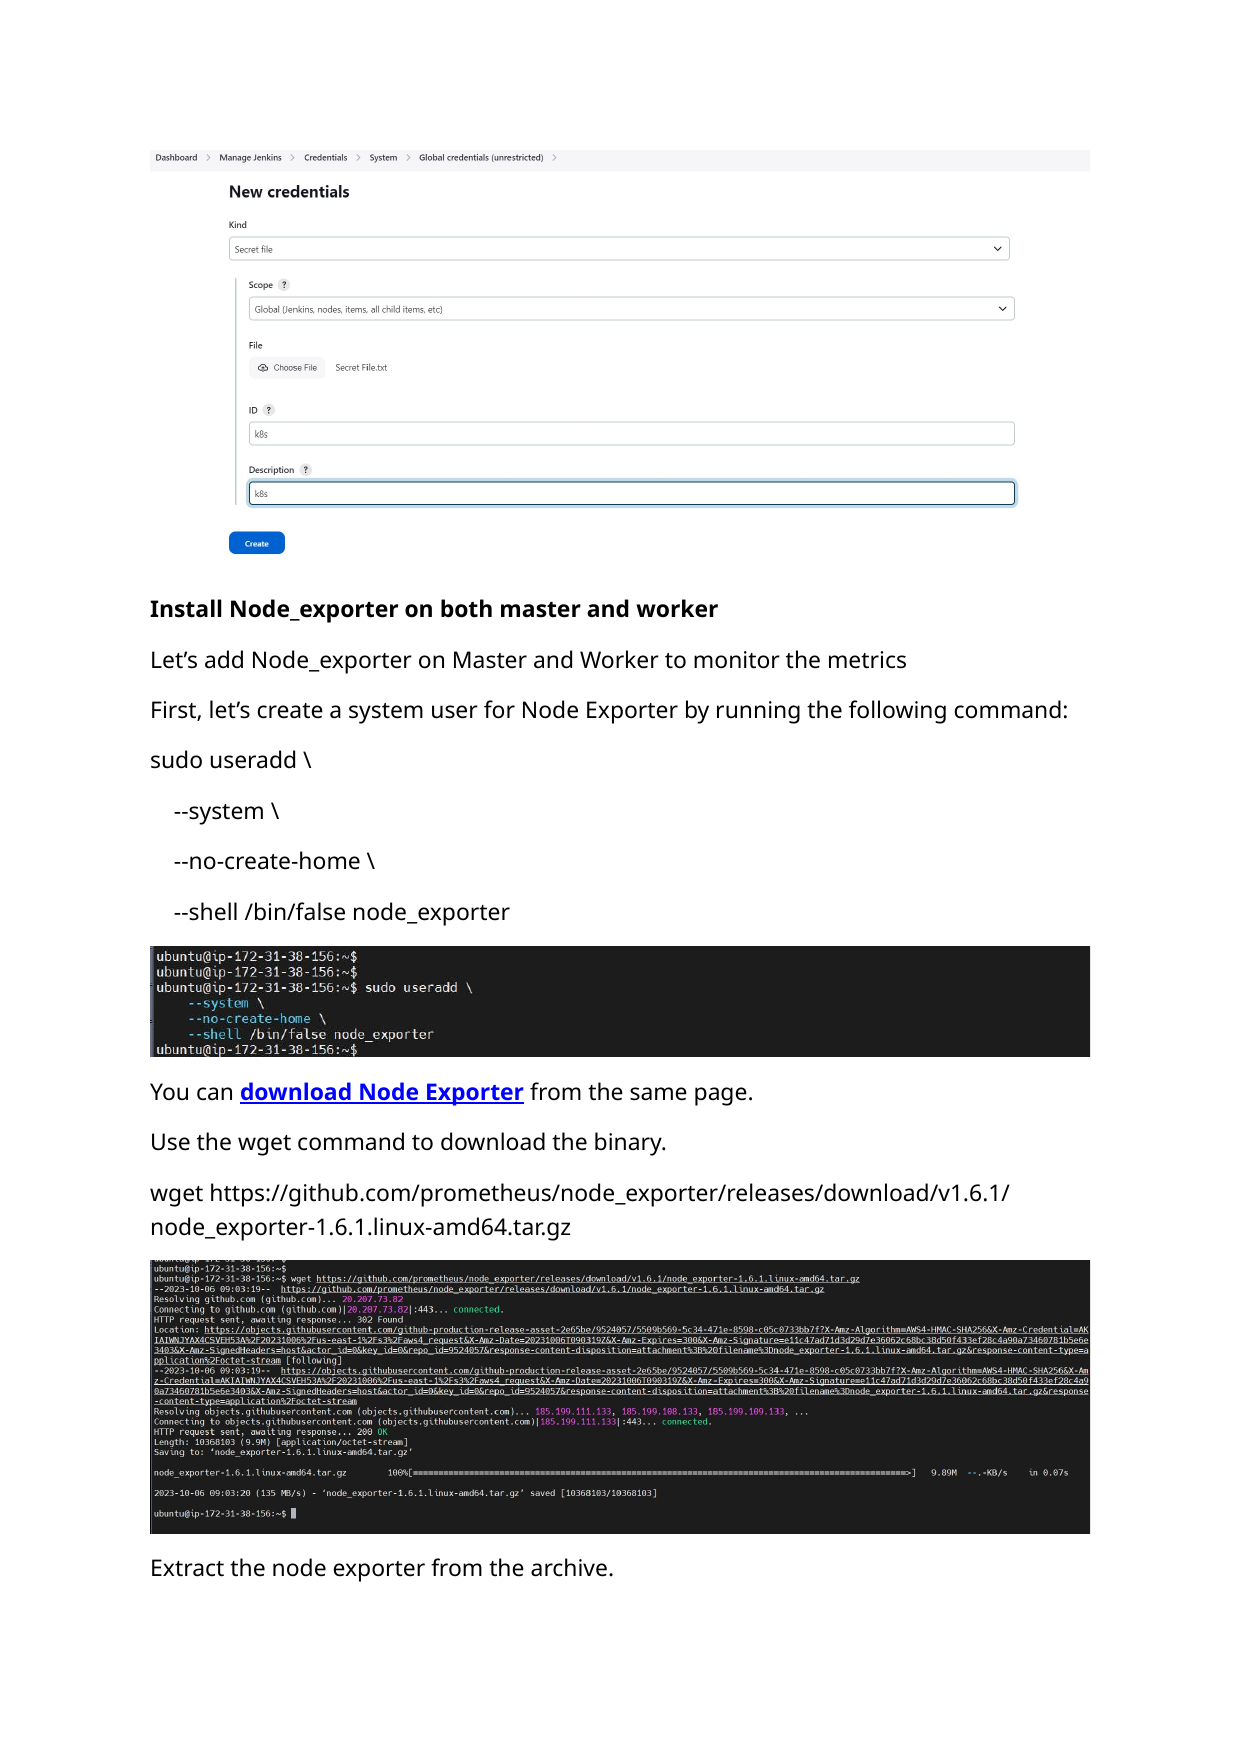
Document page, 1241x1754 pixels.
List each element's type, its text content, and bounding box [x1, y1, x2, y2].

picture [150, 946, 1091, 1057]
text Install Node_exporter on both master and worker [150, 593, 1090, 624]
text Use the wget command to download the binary. [150, 1126, 1090, 1157]
text --system \ [150, 795, 1090, 826]
text sudo useradd \ [150, 744, 1090, 776]
text You can download Node Exporter from the same page. [150, 1076, 1090, 1107]
picture [150, 1260, 1091, 1534]
text Let’s add Node_exporter on Master and Worker to monitor the metrics [150, 643, 1090, 675]
picture [150, 150, 1091, 575]
text --no-create-home \ [150, 845, 1090, 876]
text Extract the node exporter from the archive. [150, 1552, 1090, 1583]
text wget https://github.com/prometheus/node_exporter/releases/download/v1.6.1/node_exporter-1.6.1.linux-amd64.tar.gz [150, 1177, 1090, 1242]
text --shell /bin/false node_exporter [150, 896, 1090, 927]
text First, let’s create a system user for Node Exporter by running the following command: [150, 694, 1090, 725]
